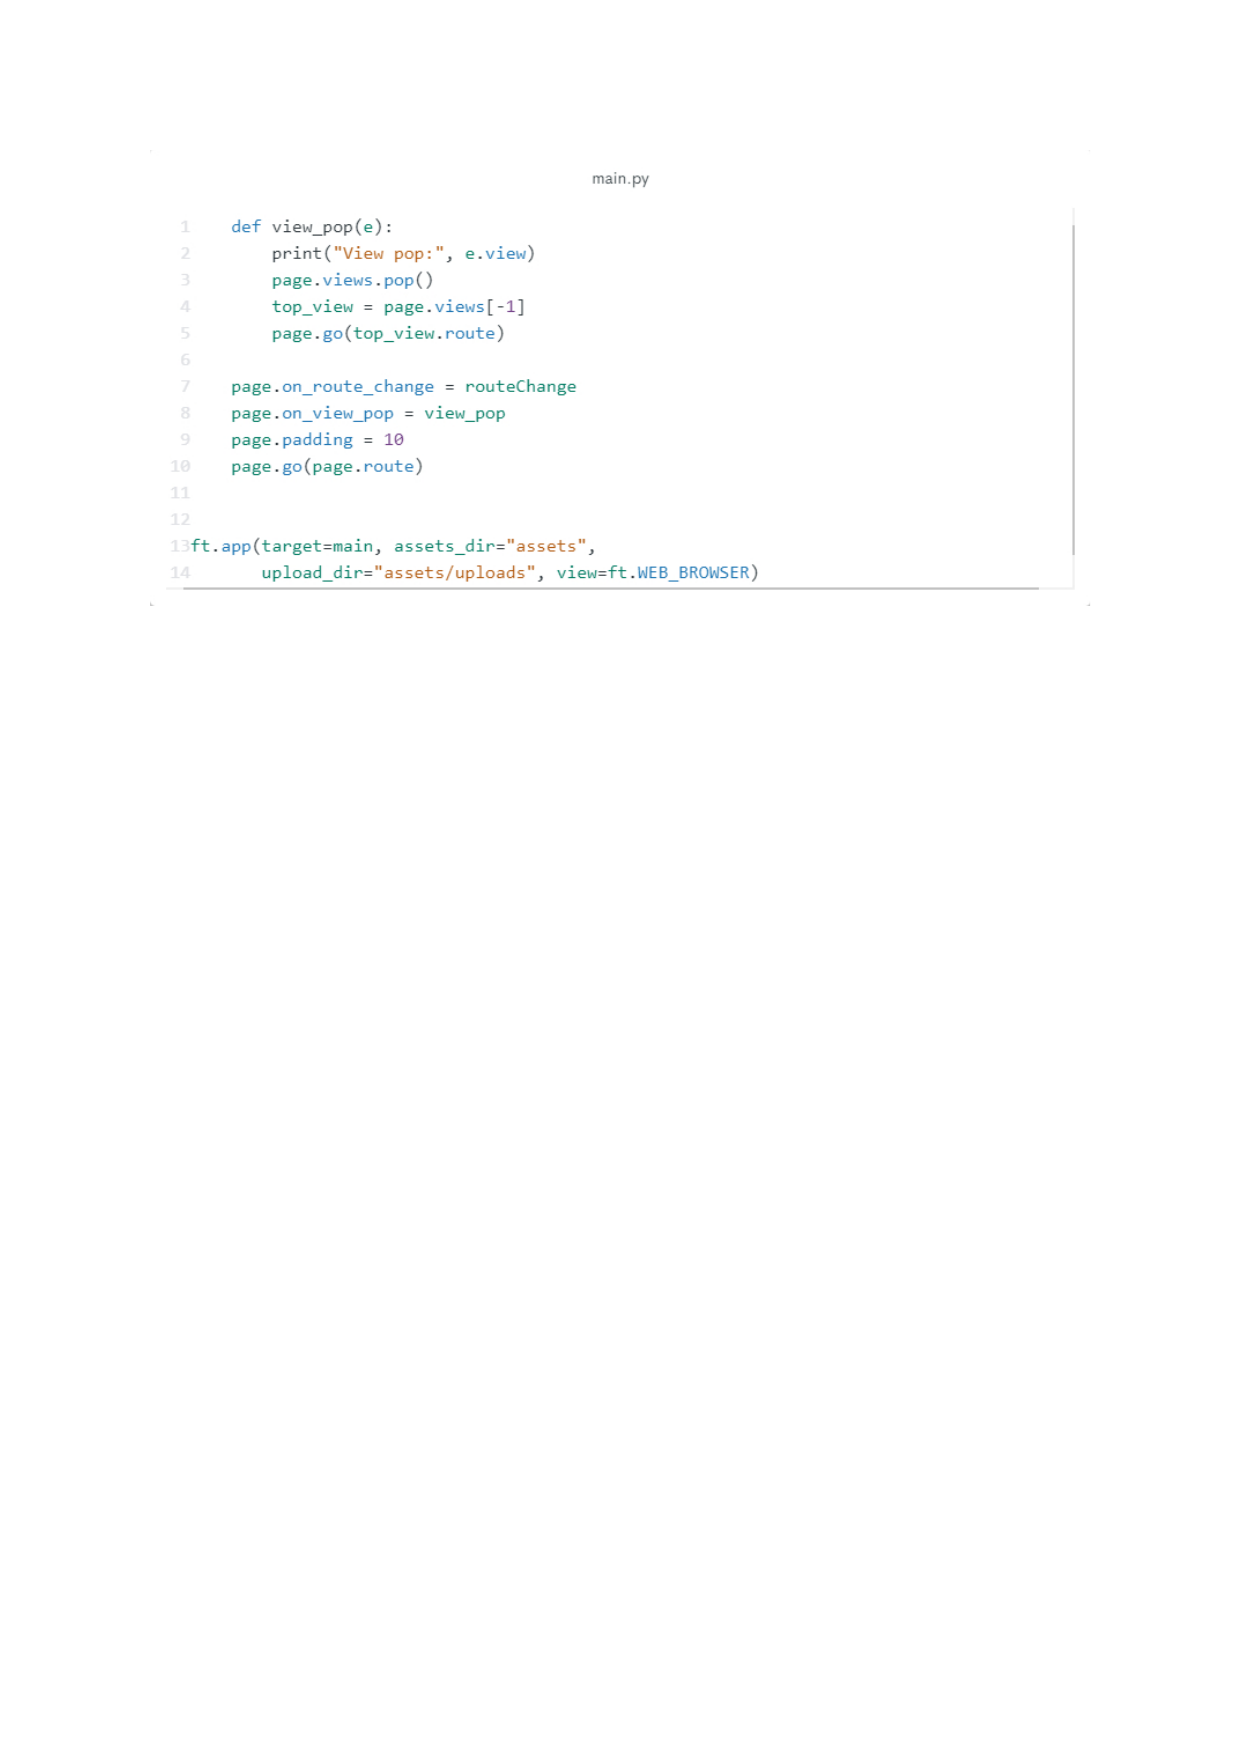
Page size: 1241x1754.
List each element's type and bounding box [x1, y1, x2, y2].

picture [150, 150, 1091, 606]
